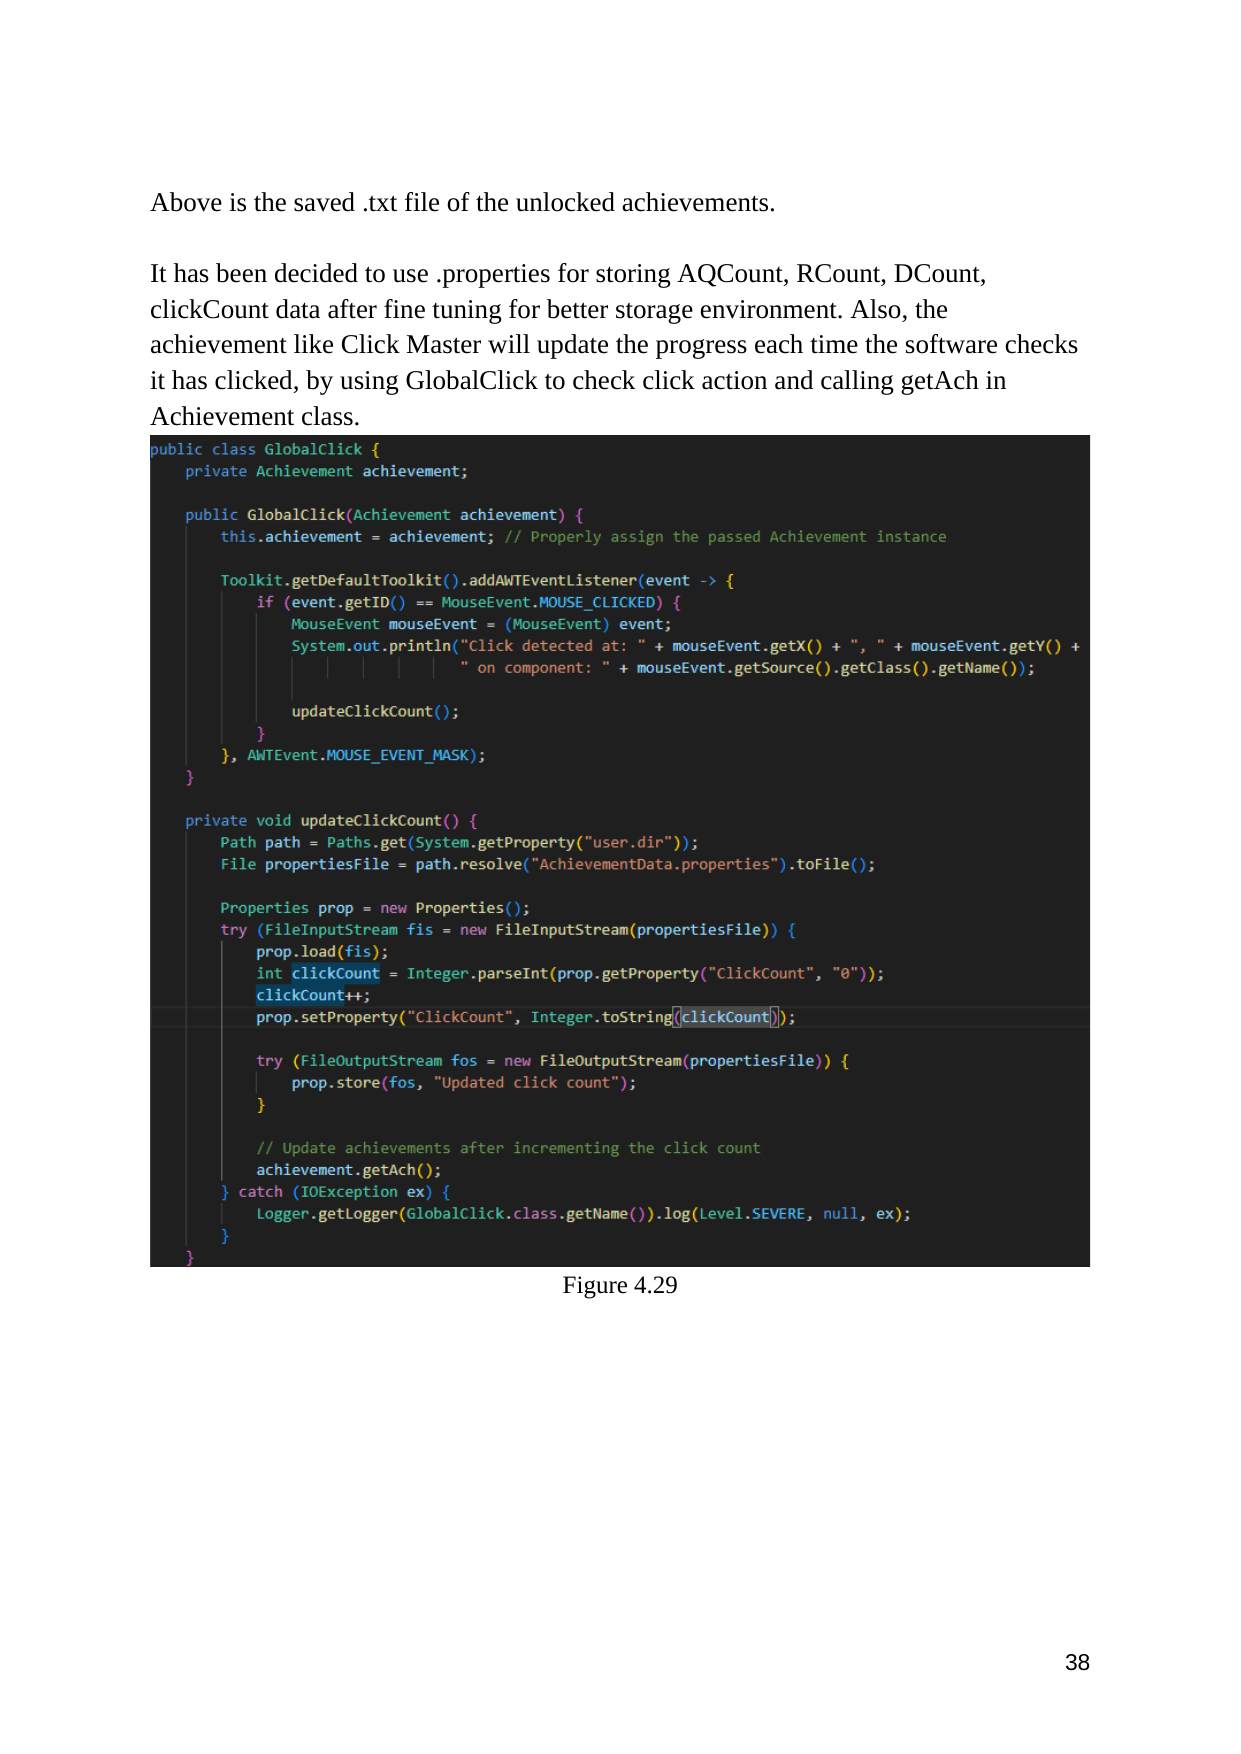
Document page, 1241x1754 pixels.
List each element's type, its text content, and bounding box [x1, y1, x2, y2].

picture [150, 435, 1091, 1267]
text It has been decided to use .properties for storing AQCount, RCount, DCount, clickCount data after fine tuning for better storage environment. Also, the achievement like Click Master will update the progress each time the software checks it has clicked, by using GlobalClick to check click action and calling getAch in Achievement class. [150, 257, 1090, 435]
text Figure 4.29 [150, 1270, 1090, 1299]
text Above is the saved .txt file of the unlocked achievements. [150, 150, 1090, 217]
